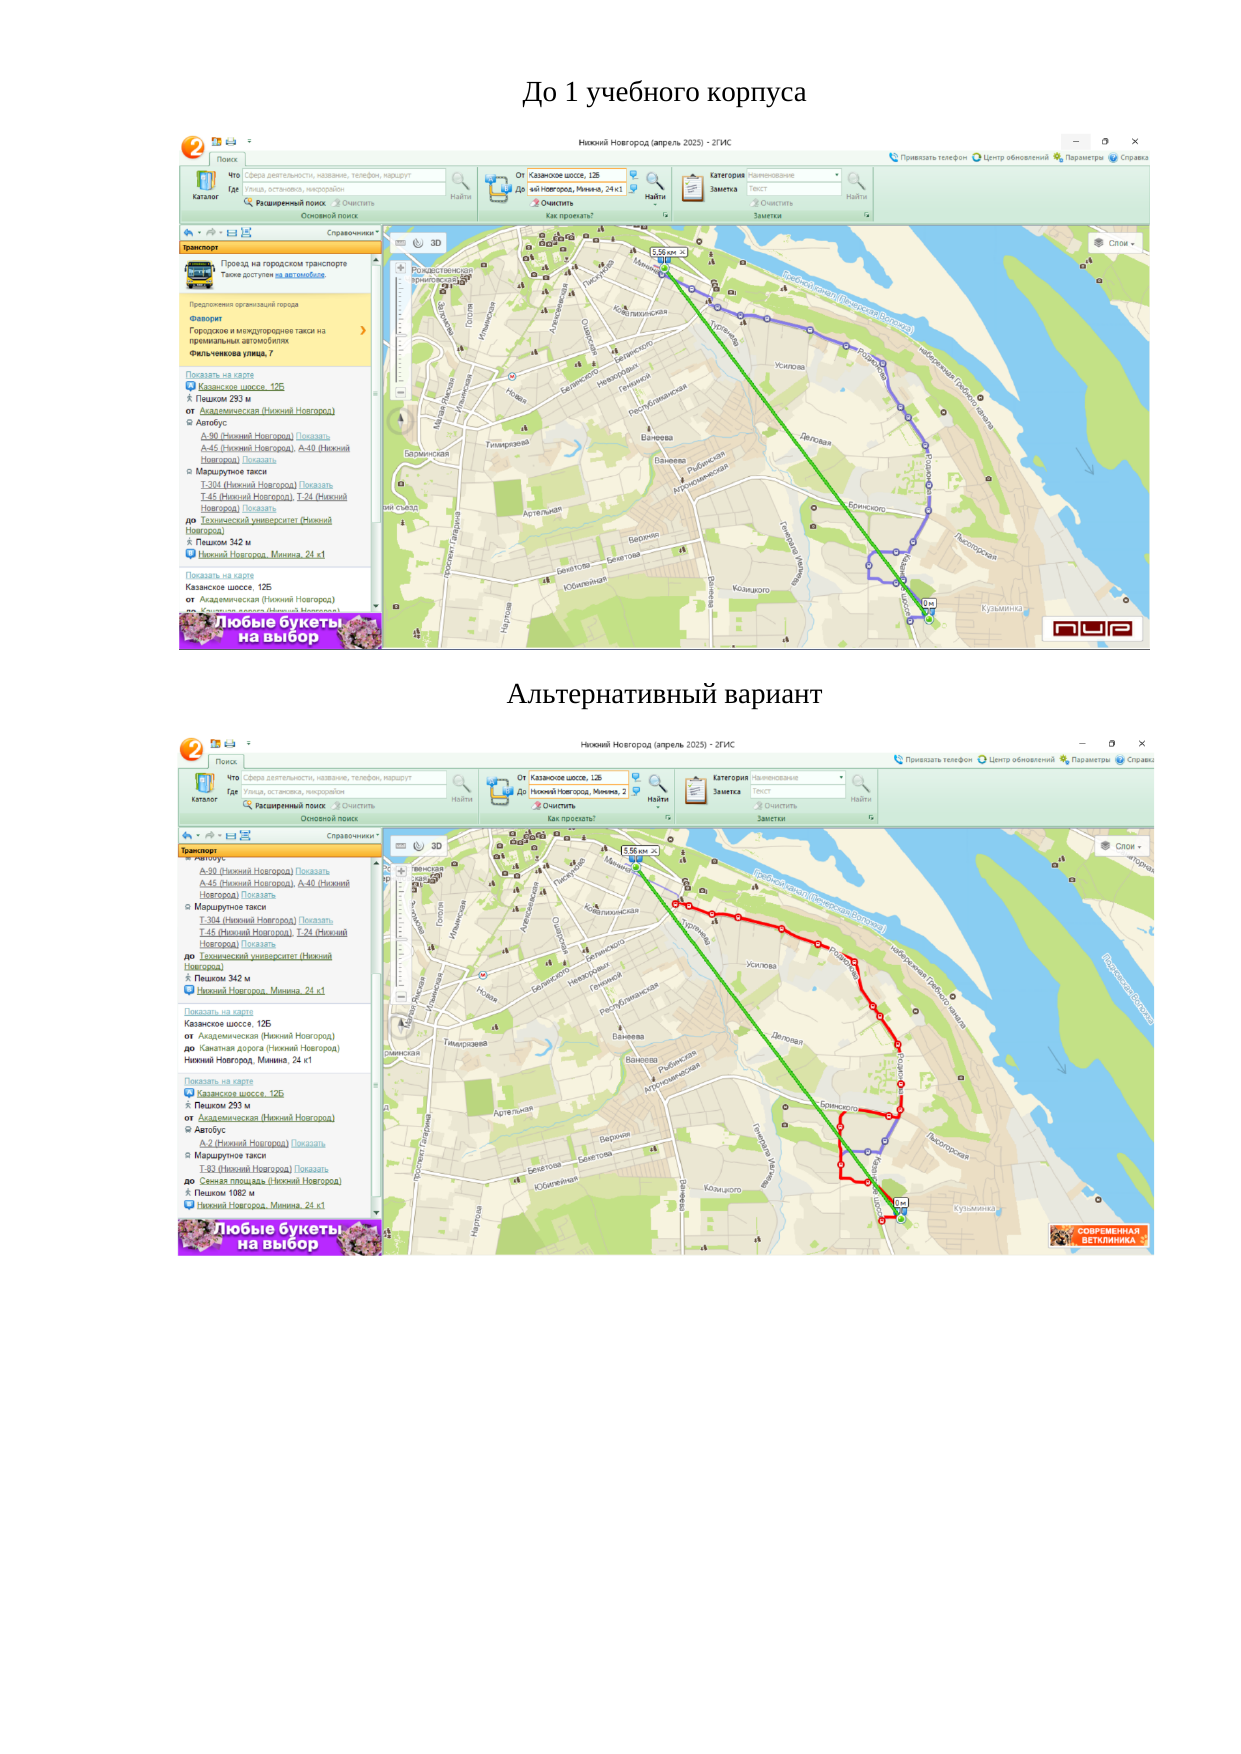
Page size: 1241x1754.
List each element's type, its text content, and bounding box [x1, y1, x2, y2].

picture [177, 735, 1155, 1256]
text До 1 учебного корпуса [177, 74, 1152, 107]
picture [179, 133, 1150, 650]
text Альтернативный вариант [177, 676, 1152, 709]
